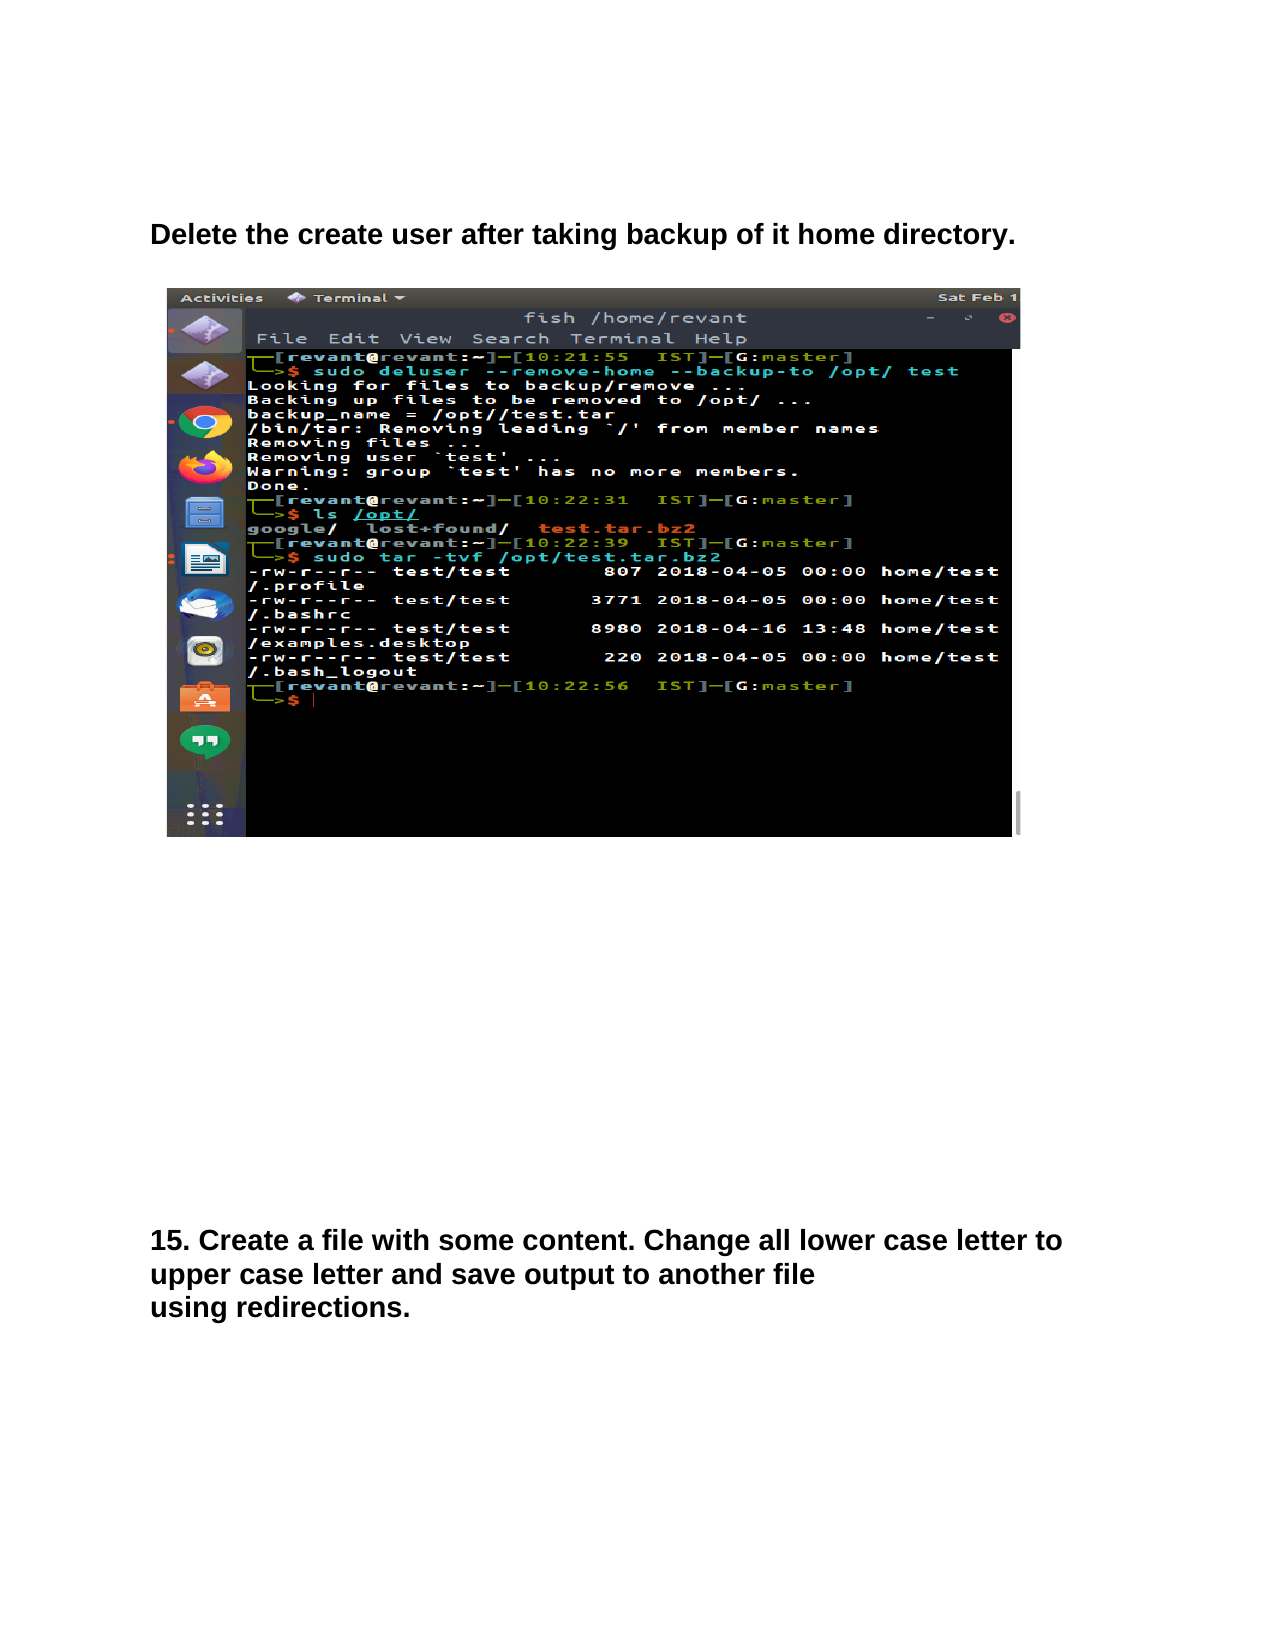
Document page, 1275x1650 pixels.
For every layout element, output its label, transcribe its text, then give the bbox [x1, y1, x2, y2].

text using redirections. [150, 1290, 1125, 1324]
text Delete the create user after taking backup of it home directory. [150, 217, 1125, 251]
picture [166, 288, 1021, 837]
text 15. Create a file with some content. Change all lower case letter to upper case letter and save output to another file [150, 1223, 1125, 1290]
